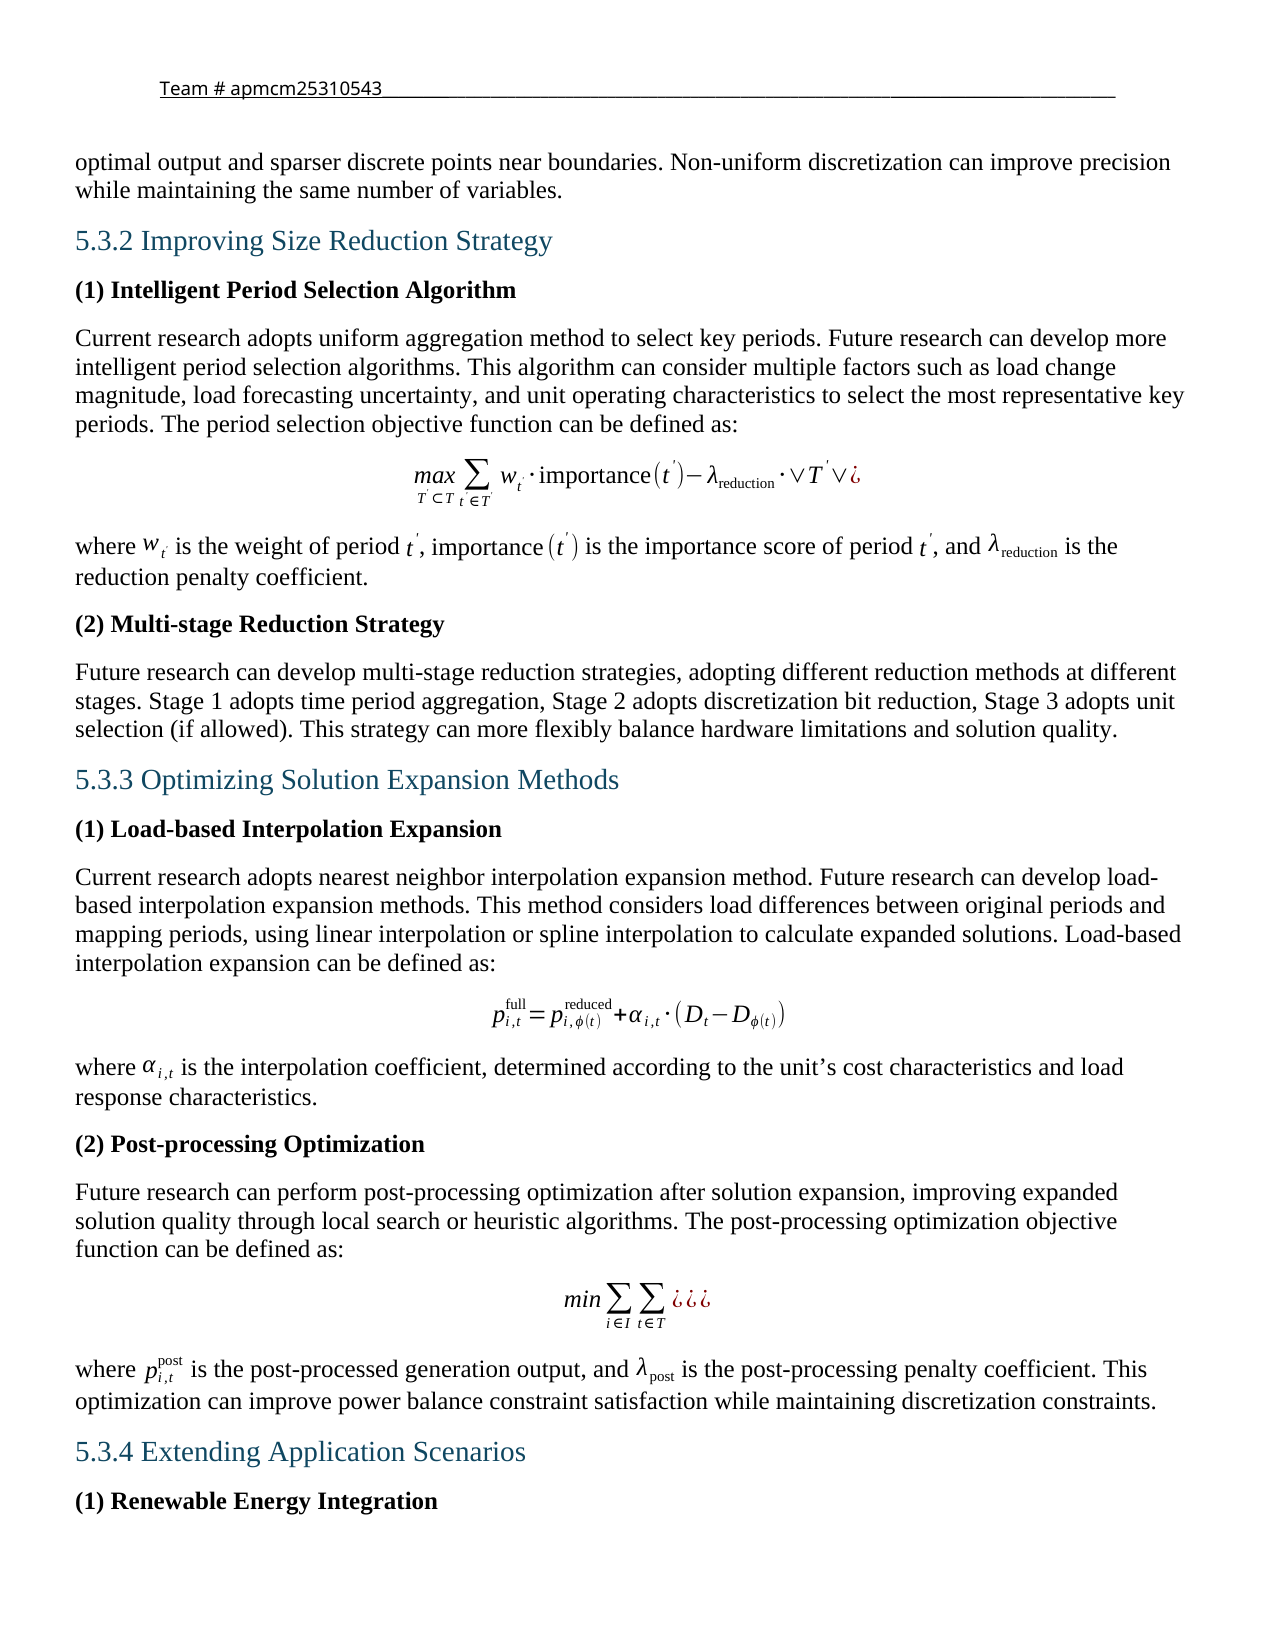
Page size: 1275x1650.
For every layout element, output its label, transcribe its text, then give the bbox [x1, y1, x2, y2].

subtitle 5.3.2 Improving Size Reduction Strategy [75, 223, 1200, 257]
text Future research can develop multi-stage reduction strategies, adopting different reduction methods at different stages. Stage 1 adopts time period aggregation, Stage 2 adopts discretization bit reduction, Stage 3 adopts unit selection (if allowed). This strategy can more flexibly balance hardware limitations and solution quality. [75, 657, 1200, 743]
text (2) Multi-stage Reduction Strategy [75, 609, 1200, 638]
text Future research can perform post-processing optimization after solution expansion, improving expanded solution quality through local search or heuristic algorithms. The post-processing optimization objective function can be defined as: [75, 1177, 1200, 1263]
text (2) Post-processing Optimization [75, 1129, 1200, 1158]
text (1) Intelligent Period Selection Algorithm [75, 275, 1200, 304]
text where is the interpolation coefficient, determined according to the unit’s cost characteristics and load response characteristics. [75, 1051, 1200, 1111]
text Current research adopts uniform aggregation method to select key periods. Future research can develop more intelligent period selection algorithms. This algorithm can consider multiple factors such as load change magnitude, load forecasting uncertainty, and unit operating characteristics to select the most representative key periods. The period selection objective function can be defined as: [75, 323, 1200, 438]
text (1) Renewable Energy Integration [75, 1486, 1200, 1515]
text where is the post-processed generation output, and is the post-processing penalty coefficient. This optimization can improve power balance constraint satisfaction while maintaining discretization constraints. [75, 1352, 1200, 1415]
text Current research adopts nearest neighbor interpolation expansion method. Future research can develop load-based interpolation expansion methods. This method considers load differences between original periods and mapping periods, using linear interpolation or spline interpolation to calculate expanded solutions. Load-based interpolation expansion can be defined as: [75, 862, 1200, 977]
text where is the weight of period , is the importance score of period , and is the reduction penalty coefficient. [75, 529, 1200, 591]
subtitle 5.3.4 Extending Application Scenarios [75, 1434, 1200, 1467]
text (1) Load-based Interpolation Expansion [75, 814, 1200, 843]
subtitle 5.3.3 Optimizing Solution Expansion Methods [75, 762, 1200, 796]
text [75, 147, 1200, 204]
